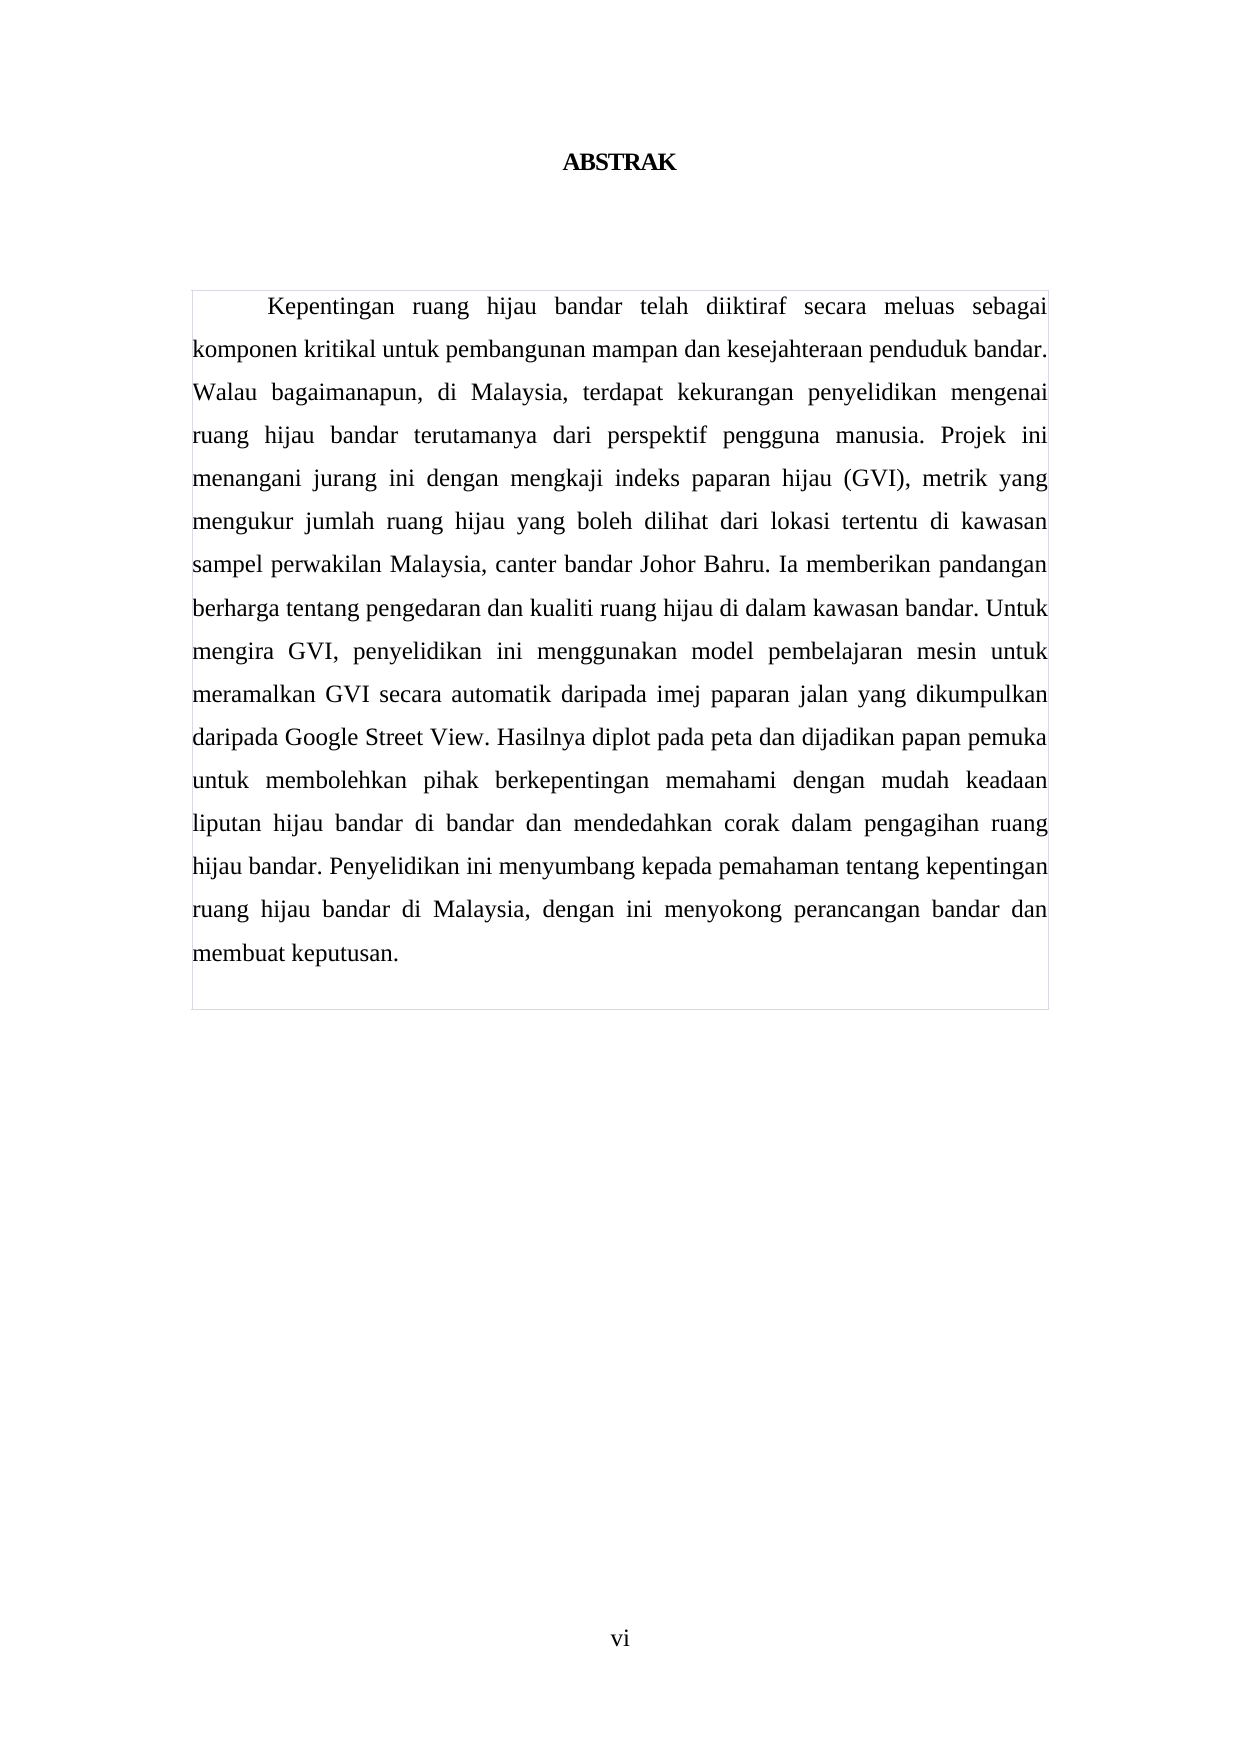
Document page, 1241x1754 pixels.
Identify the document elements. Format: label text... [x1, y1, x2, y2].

title ABSTRAK [192, 147, 1048, 176]
